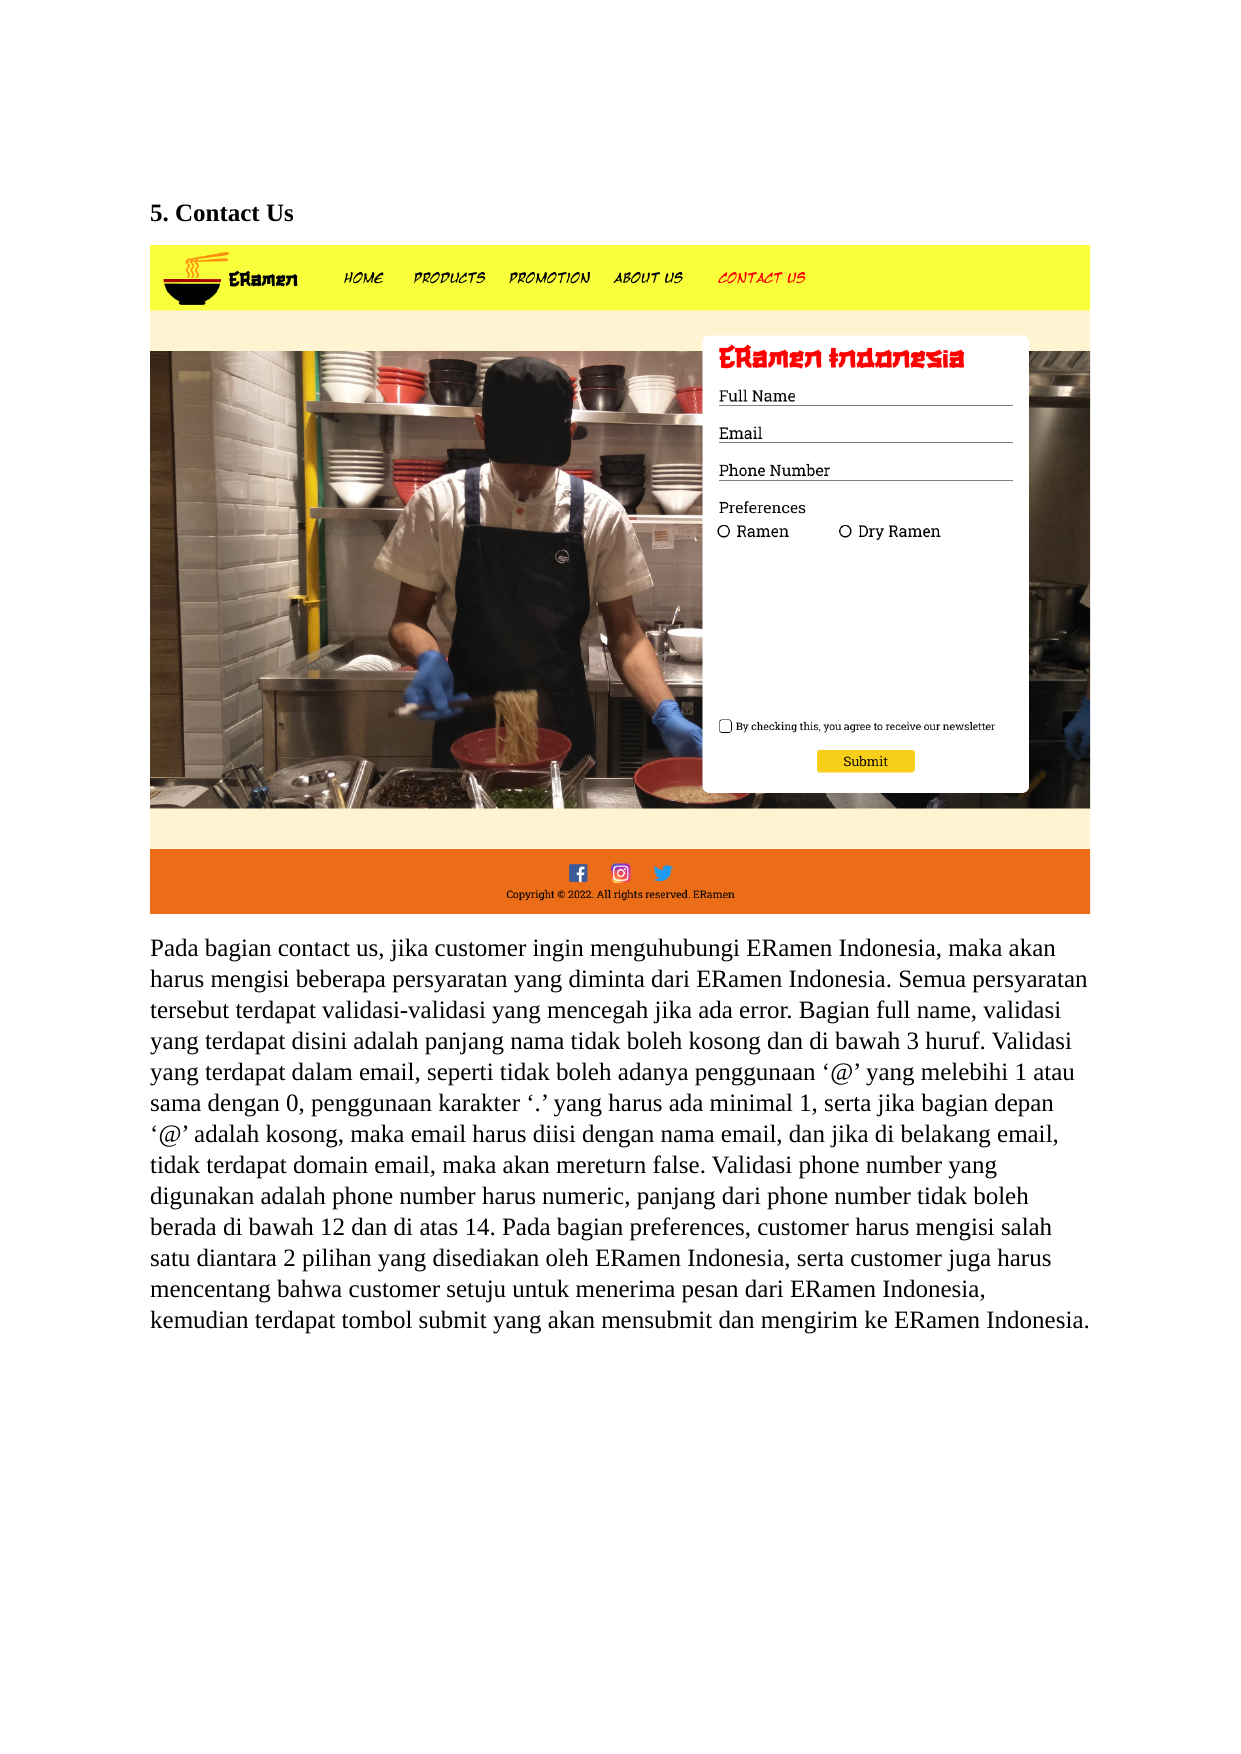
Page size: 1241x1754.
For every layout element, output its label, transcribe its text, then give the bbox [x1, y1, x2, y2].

text Pada bagian contact us, jika customer ingin menguhubungi ERamen Indonesia, maka akan harus mengisi beberapa persyaratan yang diminta dari ERamen Indonesia. Semua persyaratan tersebut terdapat validasi-validasi yang mencegah jika ada error. Bagian full name, validasi yang terdapat disini adalah panjang nama tidak boleh kosong dan di bawah 3 huruf. Validasi yang terdapat dalam email, seperti tidak boleh adanya penggunaan ‘@’ yang melebihi 1 atau sama dengan 0, penggunaan karakter ‘.’ yang harus ada minimal 1, serta jika bagian depan ‘@’ adalah kosong, maka email harus diisi dengan nama email, dan jika di belakang email, tidak terdapat domain email, maka akan mereturn false. Validasi phone number yang digunakan adalah phone number harus numeric, panjang dari phone number tidak boleh berada di bawah 12 dan di atas 14. Pada bagian preferences, customer harus mengisi salah satu diantara 2 pilihan yang disediakan oleh ERamen Indonesia, serta customer juga harus mencentang bahwa customer setuju untuk menerima pesan dari ERamen Indonesia, kemudian terdapat tombol submit yang akan mensubmit dan mengirim ke ERamen Indonesia. [150, 933, 1090, 1334]
text 5. Contact Us [150, 198, 1090, 226]
picture [150, 245, 1091, 914]
